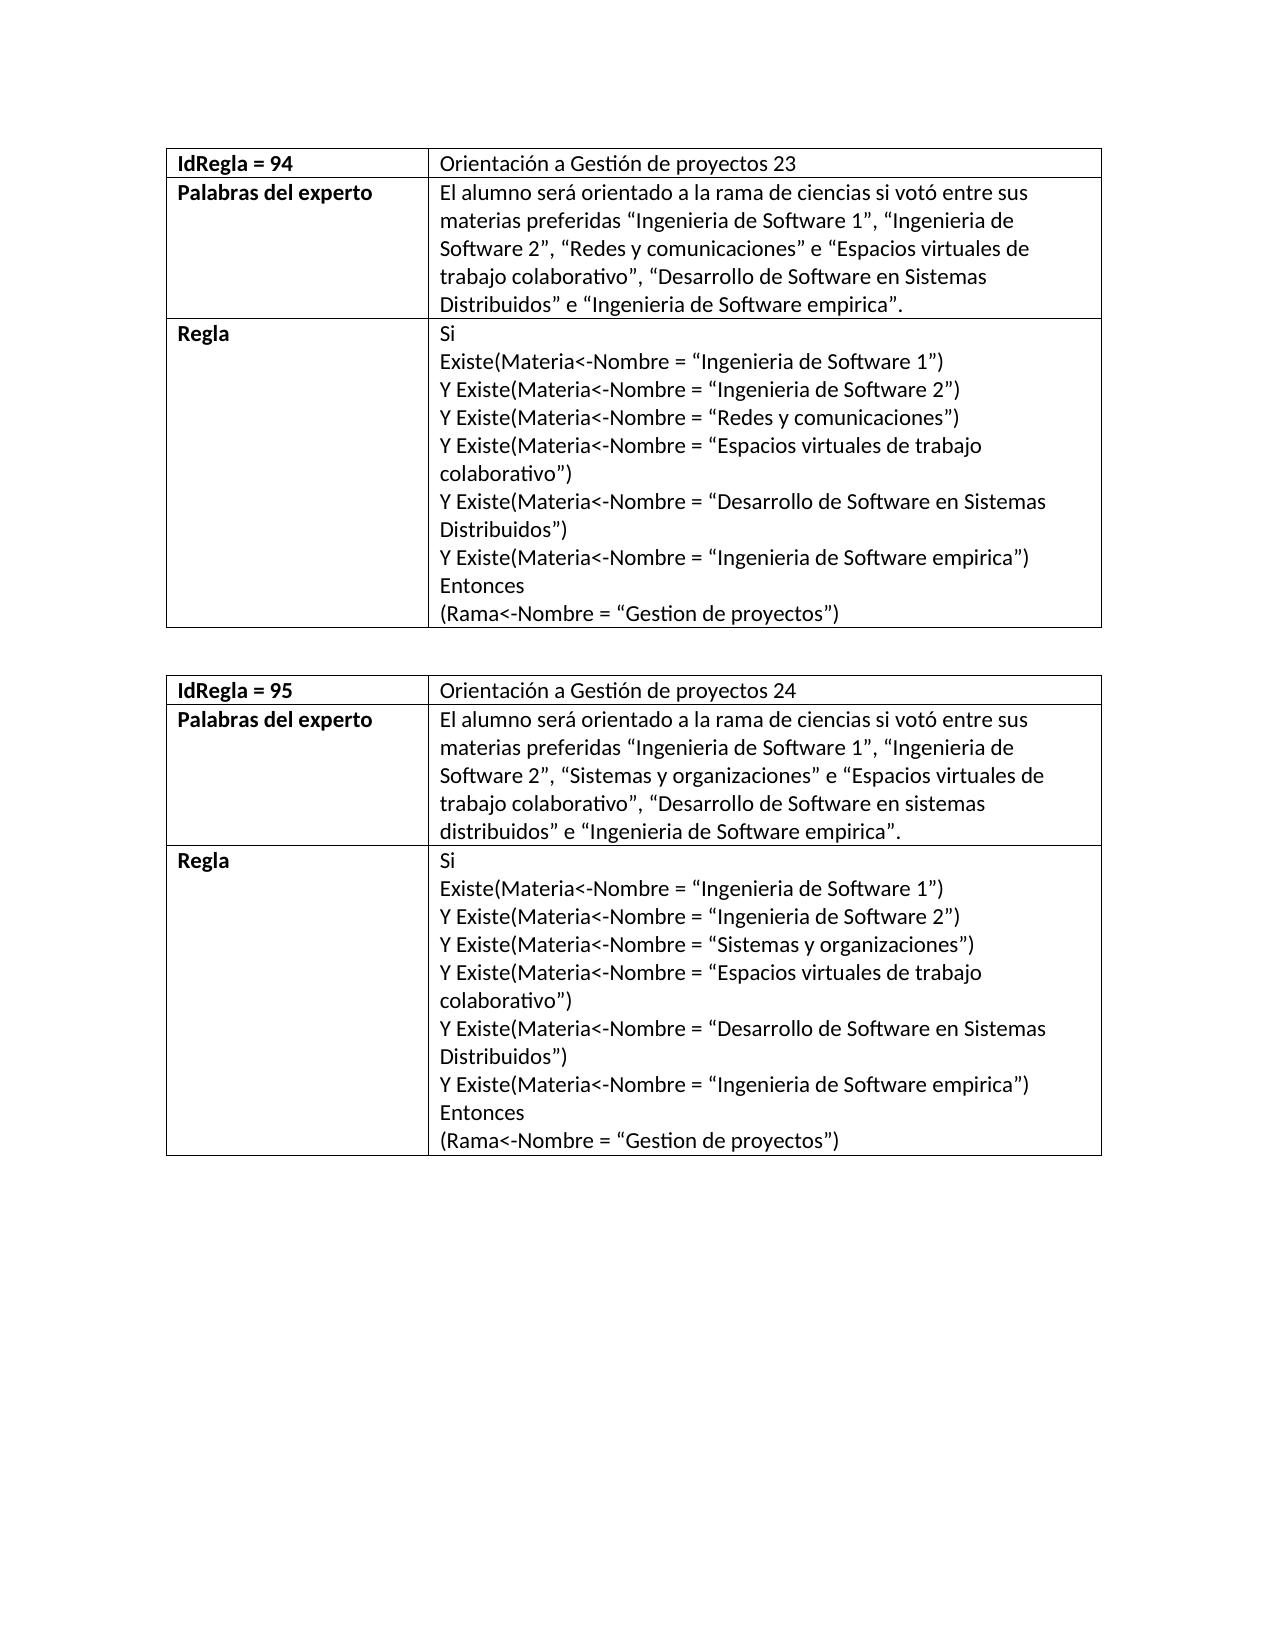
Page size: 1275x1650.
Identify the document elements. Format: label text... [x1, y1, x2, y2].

table_cell Regla [167, 846, 428, 1154]
table_header IdRegla = 94 [167, 149, 428, 177]
table_cell El alumno será orientado a la rama de ciencias si votó entre sus materias preferidas “Ingenieria de Software 1”, “Ingenieria de Software 2”, “Sistemas y organizaciones” e “Espacios virtuales de trabajo colaborativo”, “Desarrollo de Software en sistemas distribuidos” e “Ingenieria de Software empirica”. [429, 705, 1101, 845]
table_cell Palabras del experto [167, 178, 428, 318]
table_cell El alumno será orientado a la rama de ciencias si votó entre sus materias preferidas “Ingenieria de Software 1”, “Ingenieria de Software 2”, “Redes y comunicaciones” e “Espacios virtuales de trabajo colaborativo”, “Desarrollo de Software en Sistemas Distribuidos” e “Ingenieria de Software empirica”. [429, 178, 1101, 318]
table_header IdRegla = 95 [167, 676, 428, 704]
table_cell Regla [167, 319, 428, 627]
table_cell Palabras del experto [167, 705, 428, 845]
table_cell Si Existe(Materia<-Nombre = “Ingenieria de Software 1”) Y Existe(Materia<-Nombre = “Ingenieria de Software 2”) Y Existe(Materia<-Nombre = “Sistemas y organizaciones”) Y Existe(Materia<-Nombre = “Espacios virtuales de trabajo colaborativo”) Y Existe(Materia<-Nombre = “Desarrollo de Software en Sistemas Distribuidos”) Y Existe(Materia<-Nombre = “Ingenieria de Software empirica”) Entonces (Rama<-Nombre = “Gestion de proyectos”) [429, 846, 1101, 1154]
table_header Orientación a Gestión de proyectos 24 [429, 676, 1101, 704]
table_cell Si Existe(Materia<-Nombre = “Ingenieria de Software 1”) Y Existe(Materia<-Nombre = “Ingenieria de Software 2”) Y Existe(Materia<-Nombre = “Redes y comunicaciones”) Y Existe(Materia<-Nombre = “Espacios virtuales de trabajo colaborativo”) Y Existe(Materia<-Nombre = “Desarrollo de Software en Sistemas Distribuidos”) Y Existe(Materia<-Nombre = “Ingenieria de Software empirica”) Entonces (Rama<-Nombre = “Gestion de proyectos”) [429, 319, 1101, 627]
table_header Orientación a Gestión de proyectos 23 [429, 149, 1101, 177]
